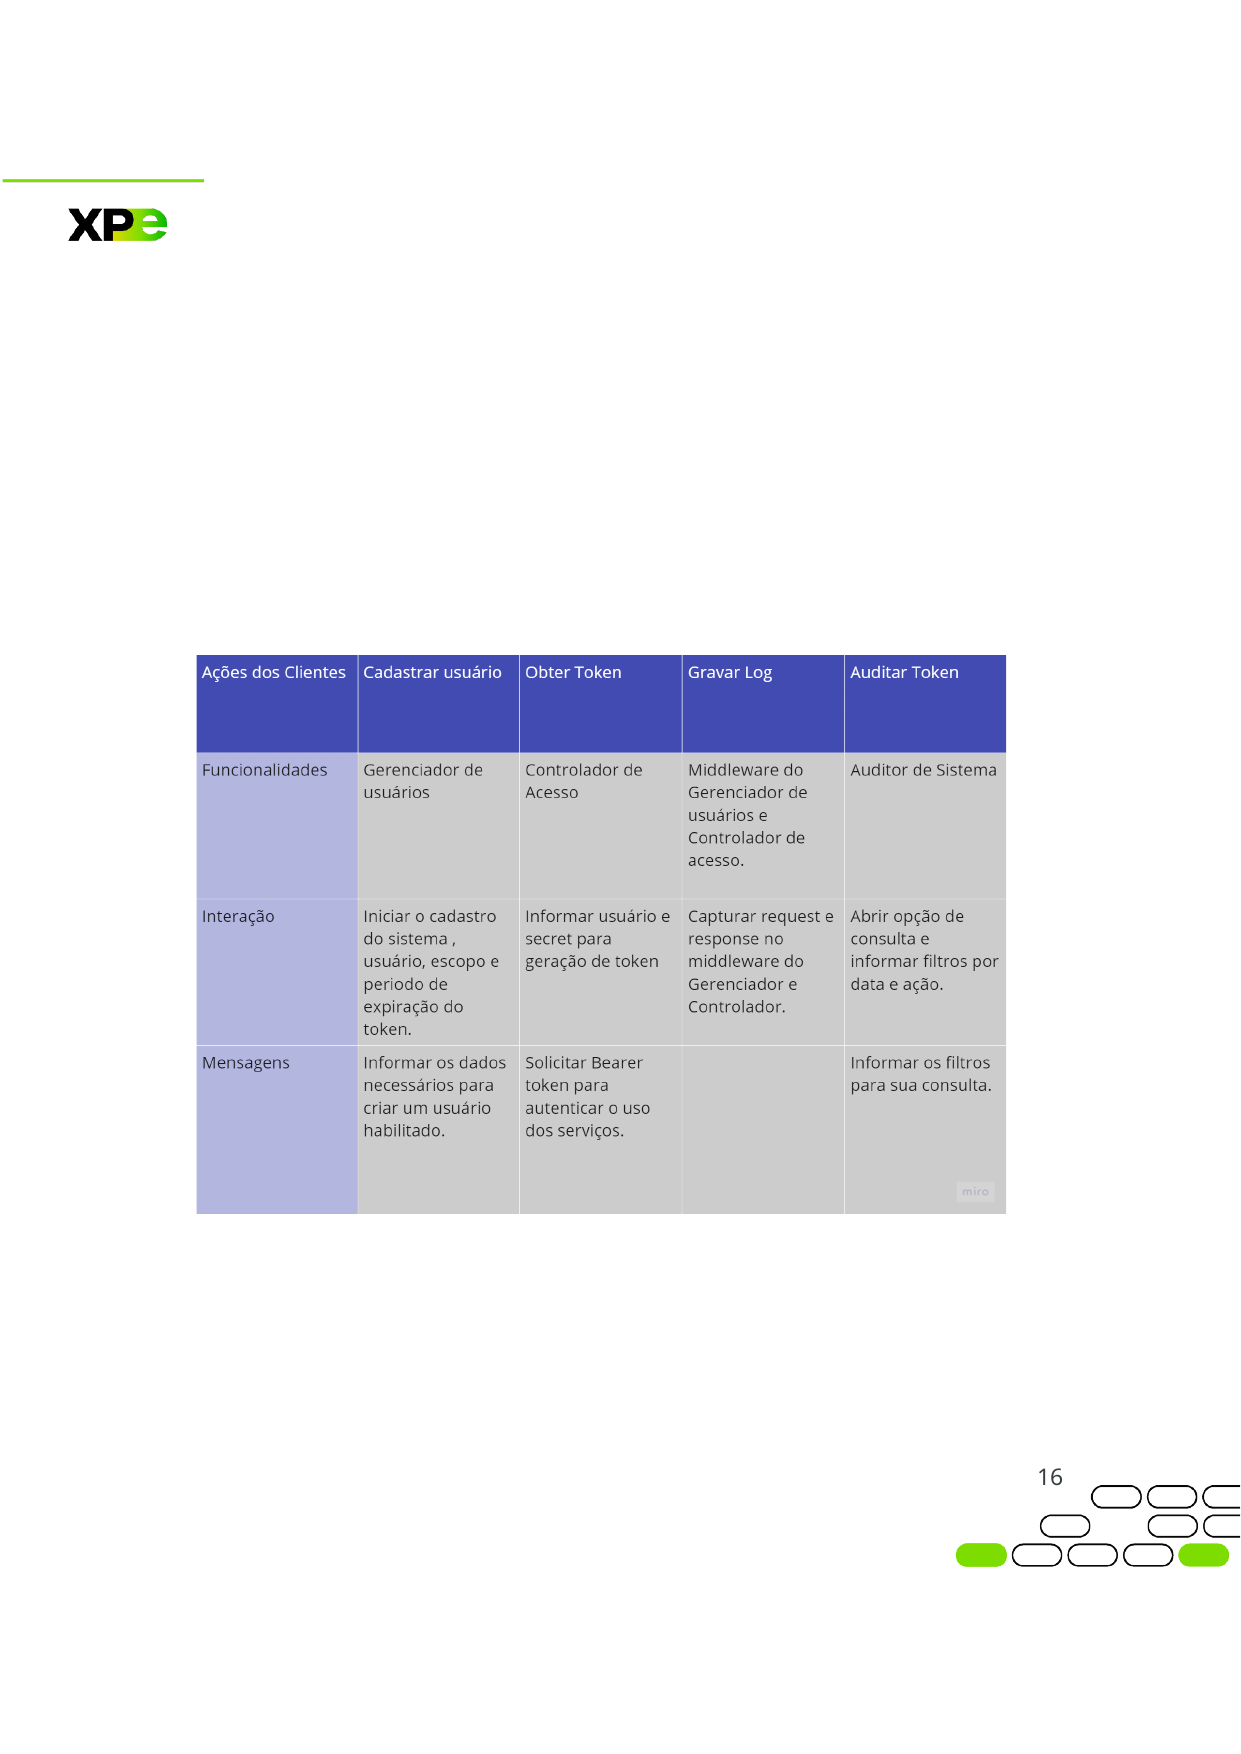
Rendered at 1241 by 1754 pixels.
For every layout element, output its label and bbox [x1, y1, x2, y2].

picture [2, 176, 205, 273]
picture [196, 655, 1007, 1214]
picture [955, 1485, 1241, 1567]
